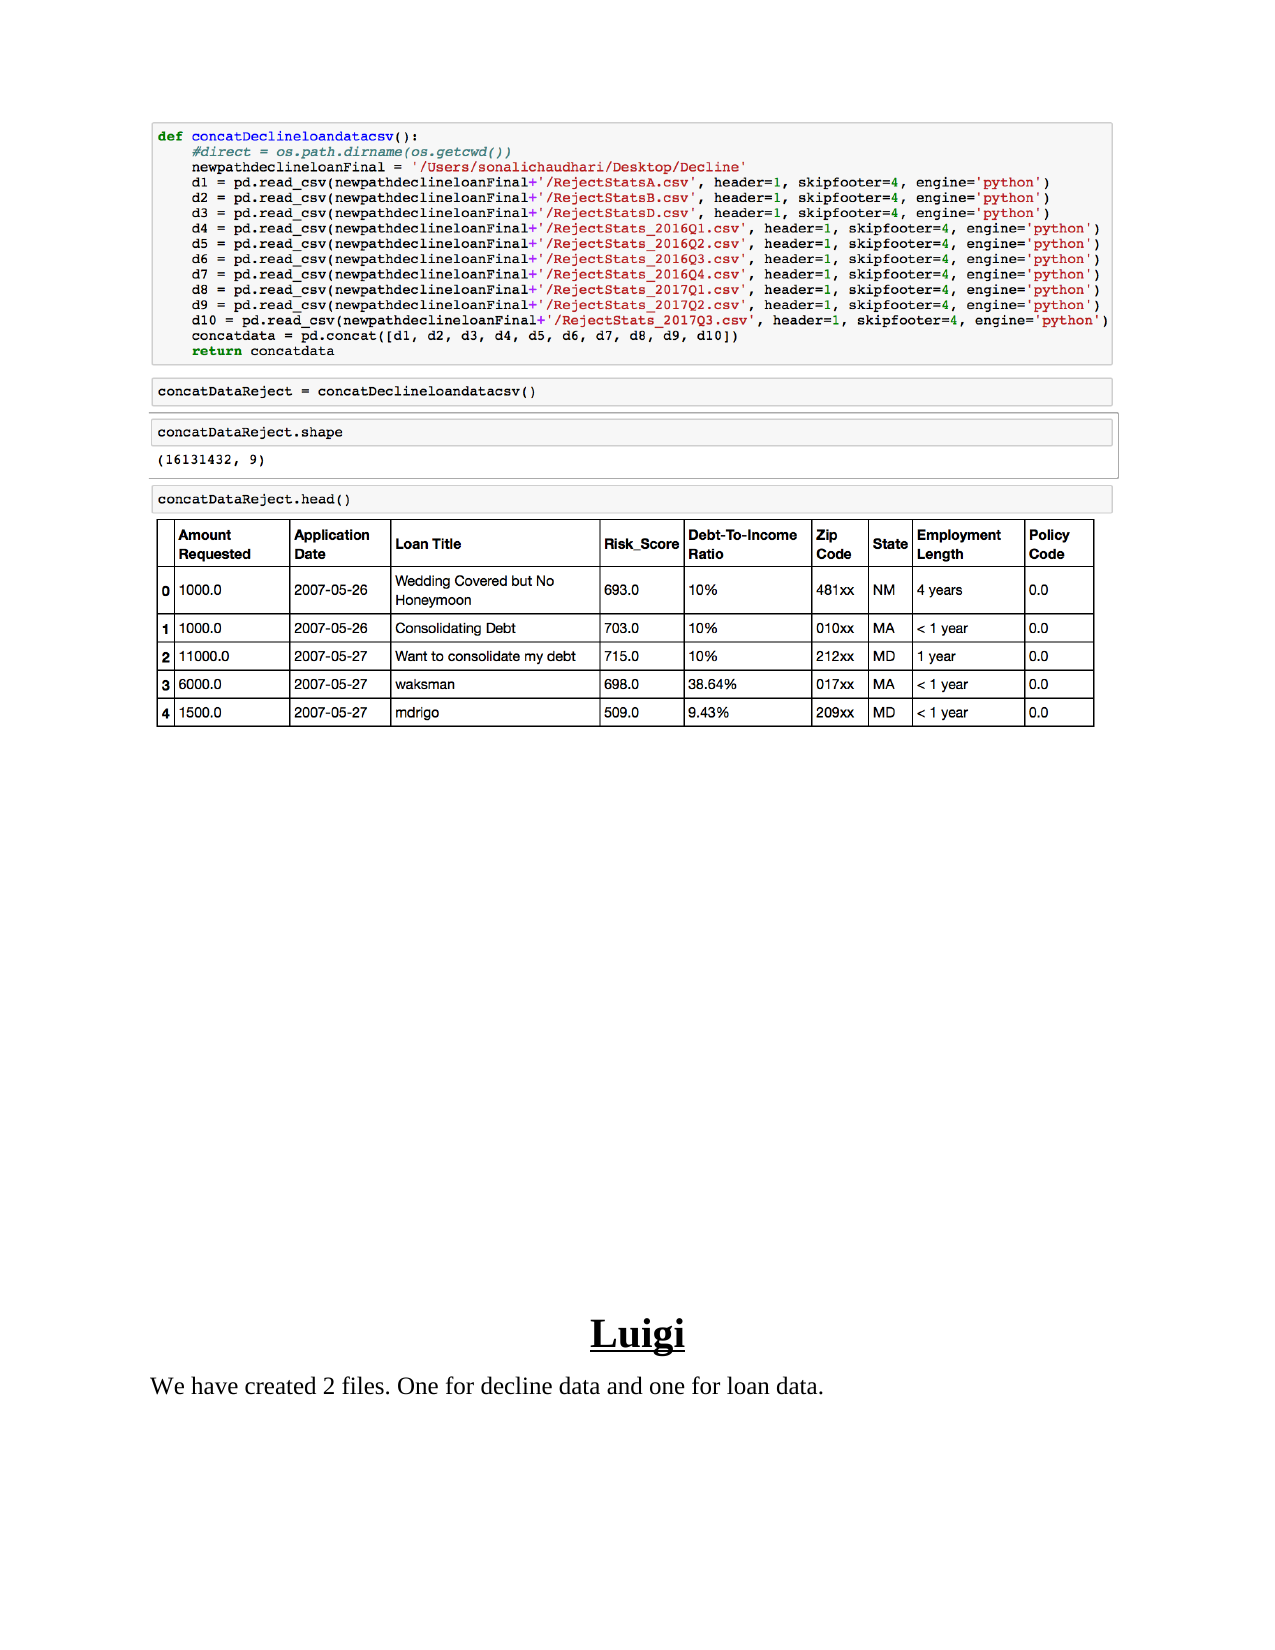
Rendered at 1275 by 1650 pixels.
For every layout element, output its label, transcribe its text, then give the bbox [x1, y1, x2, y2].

text Luigi [150, 1308, 1125, 1356]
picture [148, 118, 1124, 740]
text We have created 2 files. One for decline data and one for loan data. [150, 1371, 1125, 1399]
